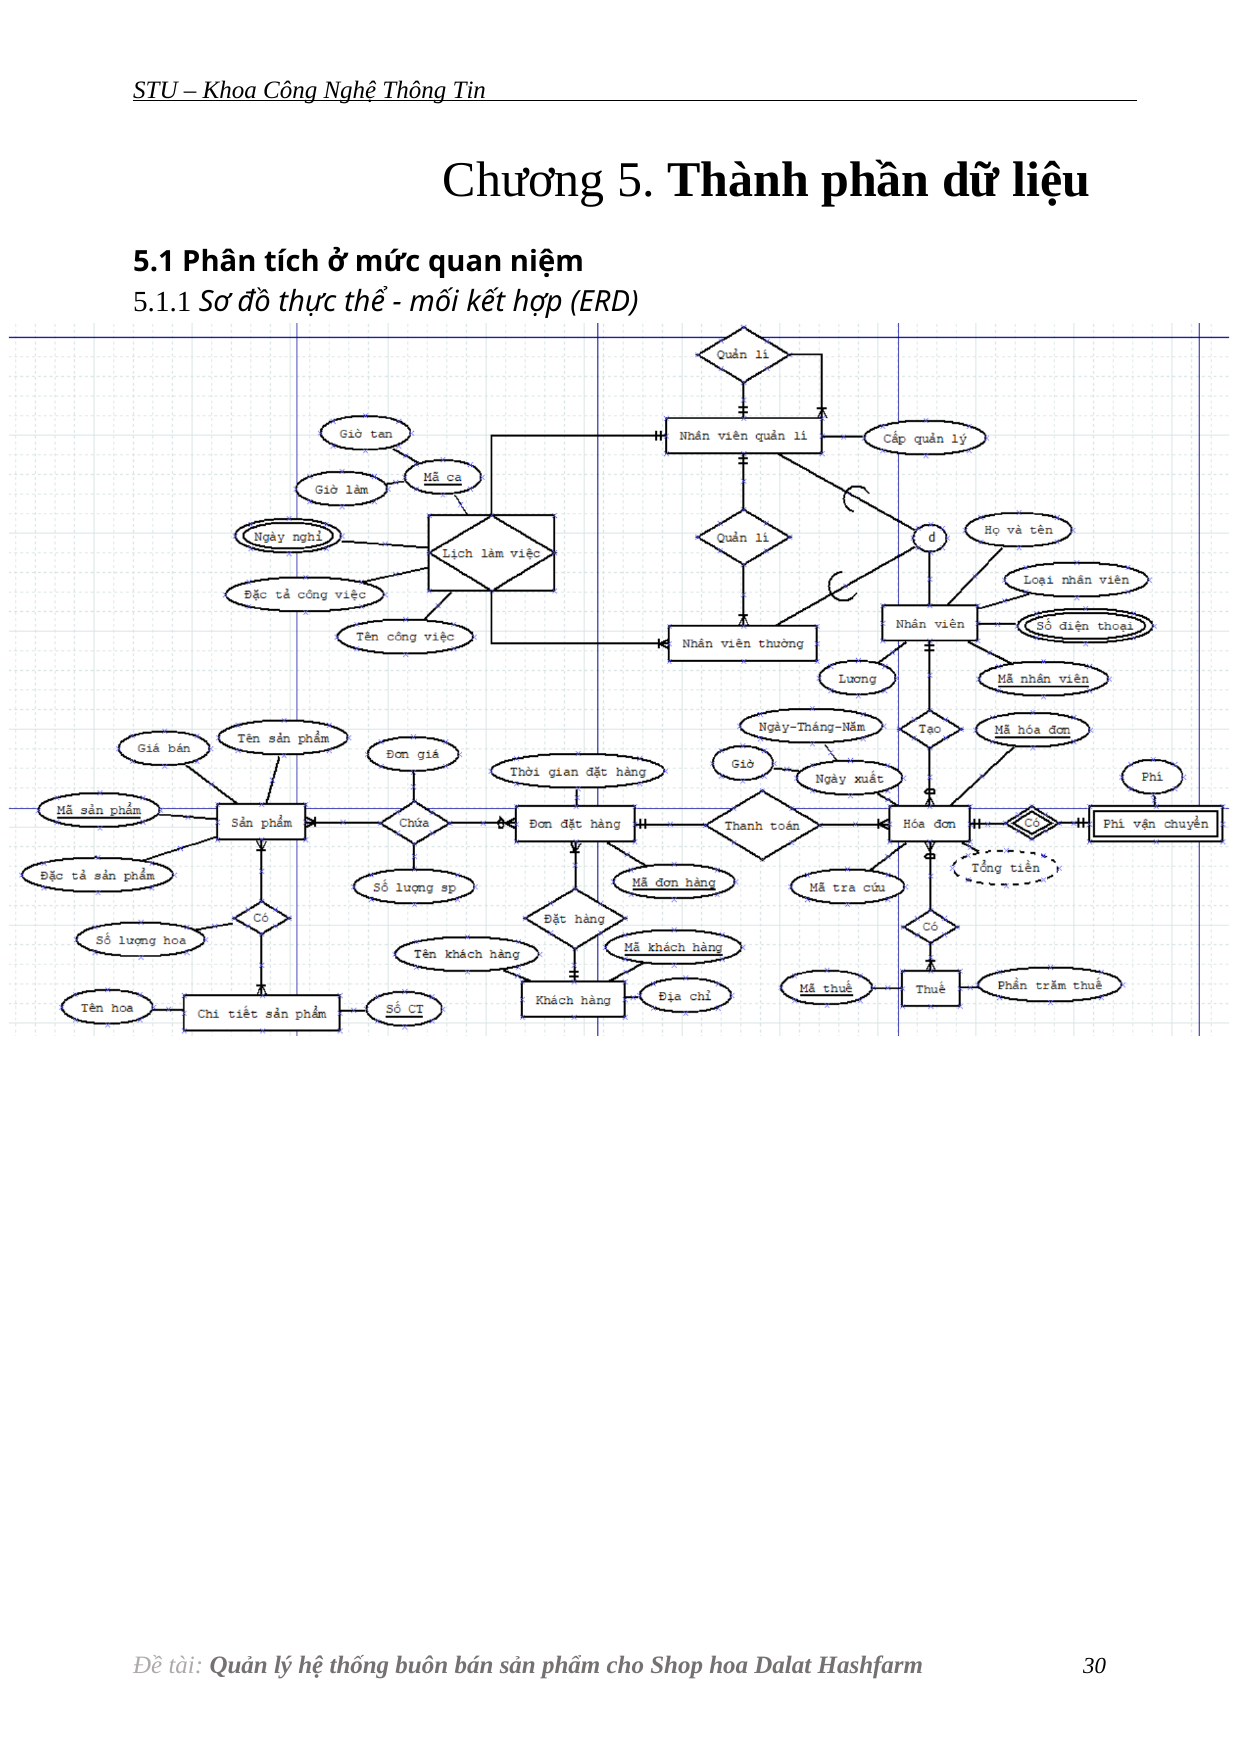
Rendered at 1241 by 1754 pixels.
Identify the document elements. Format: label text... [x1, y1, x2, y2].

subtitle Chương 5. Thành phần dữ liệu [133, 150, 1090, 207]
subtitle 5.1 Phân tích ở mức quan niệm [133, 240, 1090, 280]
picture [8, 323, 1230, 1036]
text 5.1.1 Sơ đồ thực thể - mối kết hợp (ERD) [133, 280, 1090, 320]
